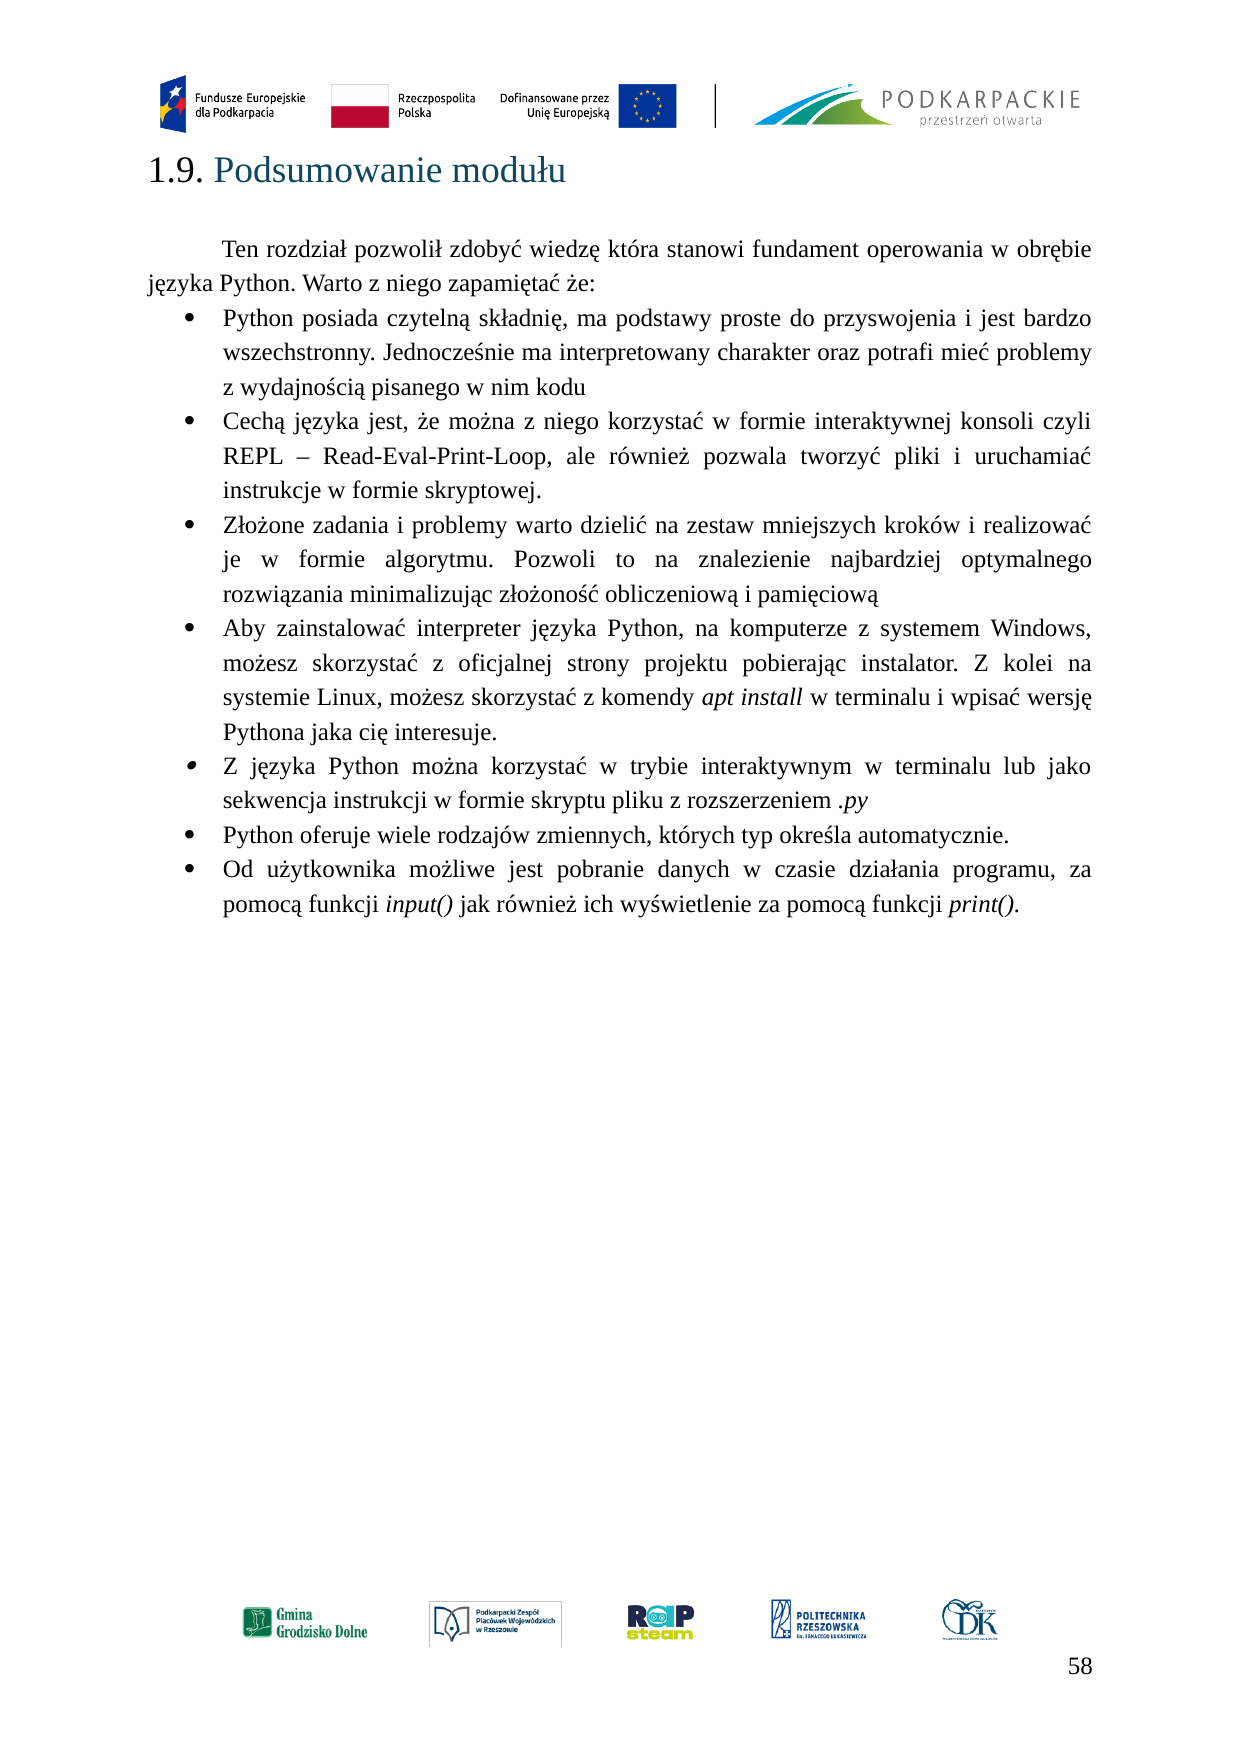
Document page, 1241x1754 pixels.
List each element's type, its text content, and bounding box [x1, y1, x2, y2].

list Od użytkownika możliwe jest pobranie danych w czasie działania programu, za pomocą funkcji input() jak również ich wyświetlenie za pomocą funkcji print(). [185, 854, 1092, 918]
list Z języka Python można korzystać w trybie interaktywnym w terminalu lub jako sekwencja instrukcji w formie skryptu pliku z rozszerzeniem .py [185, 751, 1092, 814]
picture [147, 60, 1093, 148]
list Python posiada czytelną składnię, ma podstawy proste do przyswojenia i jest bardzo wszechstronny. Jednocześnie ma interpretowany charakter oraz potrafi mieć problemy z wydajnością pisanego w nim kodu [185, 303, 1092, 401]
list Aby zainstalować interpreter języka Python, na komputerze z systemem Windows, możesz skorzystać z oficjalnej strony projektu pobierając instalator. Z kolei na systemie Linux, możesz skorzystać z komendy apt install w terminalu i wpisać wersję Pythona jaka cię interesuje. [185, 613, 1092, 745]
text Ten rozdział pozwolił zdobyć wiedzę która stanowi fundament operowania w obrębie języka Python. Warto z niego zapamiętać że: [148, 234, 1092, 297]
list Złożone zadania i problemy warto dzielić na zestaw mniejszych kroków i realizować je w formie algorytmu. Pozwoli to na znalezienie najbardziej optymalnego rozwiązania minimalizując złożoność obliczeniową i pamięciową [185, 510, 1092, 607]
subtitle Podsumowanie modułu [148, 148, 1092, 191]
picture [242, 1585, 998, 1652]
list Cechą języka jest, że można z niego korzystać w formie interaktywnej konsoli czyli REPL – Read-Eval-Print-Loop, ale również pozwala tworzyć pliki i uruchamiać instrukcje w formie skryptowej. [185, 406, 1092, 504]
list Python oferuje wiele rodzajów zmiennych, których typ określa automatycznie. [185, 820, 1092, 849]
